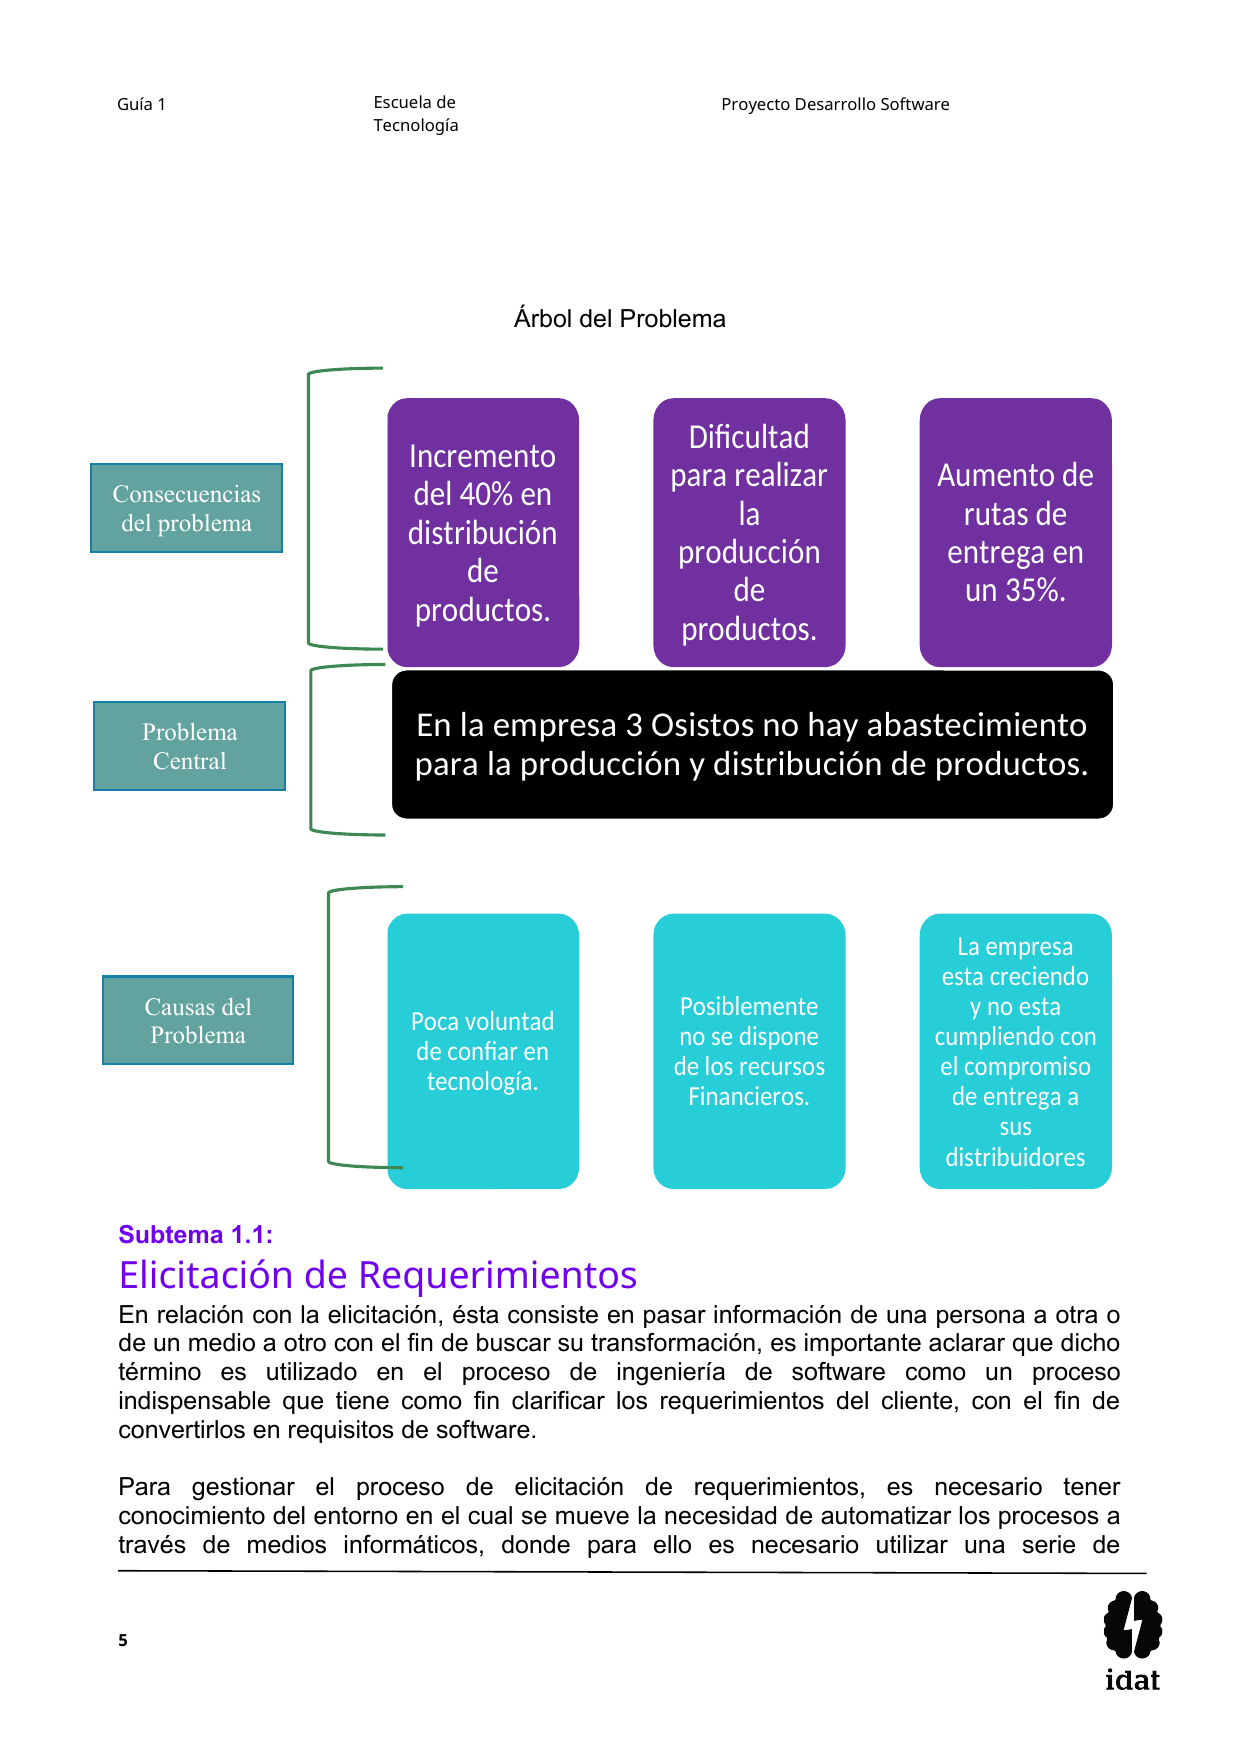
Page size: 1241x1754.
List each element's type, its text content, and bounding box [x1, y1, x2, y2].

text Subtema 1.1: [118, 1220, 1122, 1248]
text Elicitación de Requerimientos [118, 1248, 1122, 1299]
picture [1103, 1591, 1163, 1690]
text En relación con la elicitación, ésta consiste en pasar información de una persona a otra o de un medio a otro con el fin de buscar su transformación, es importante aclarar que dicho término es utilizado en el proceso de ingeniería de software como un proceso indispensable que tiene como fin clarificar los requerimientos del cliente, con el fin de convertirlos en requisitos de software. [118, 1299, 1122, 1443]
text Árbol del Problema [118, 304, 1122, 332]
